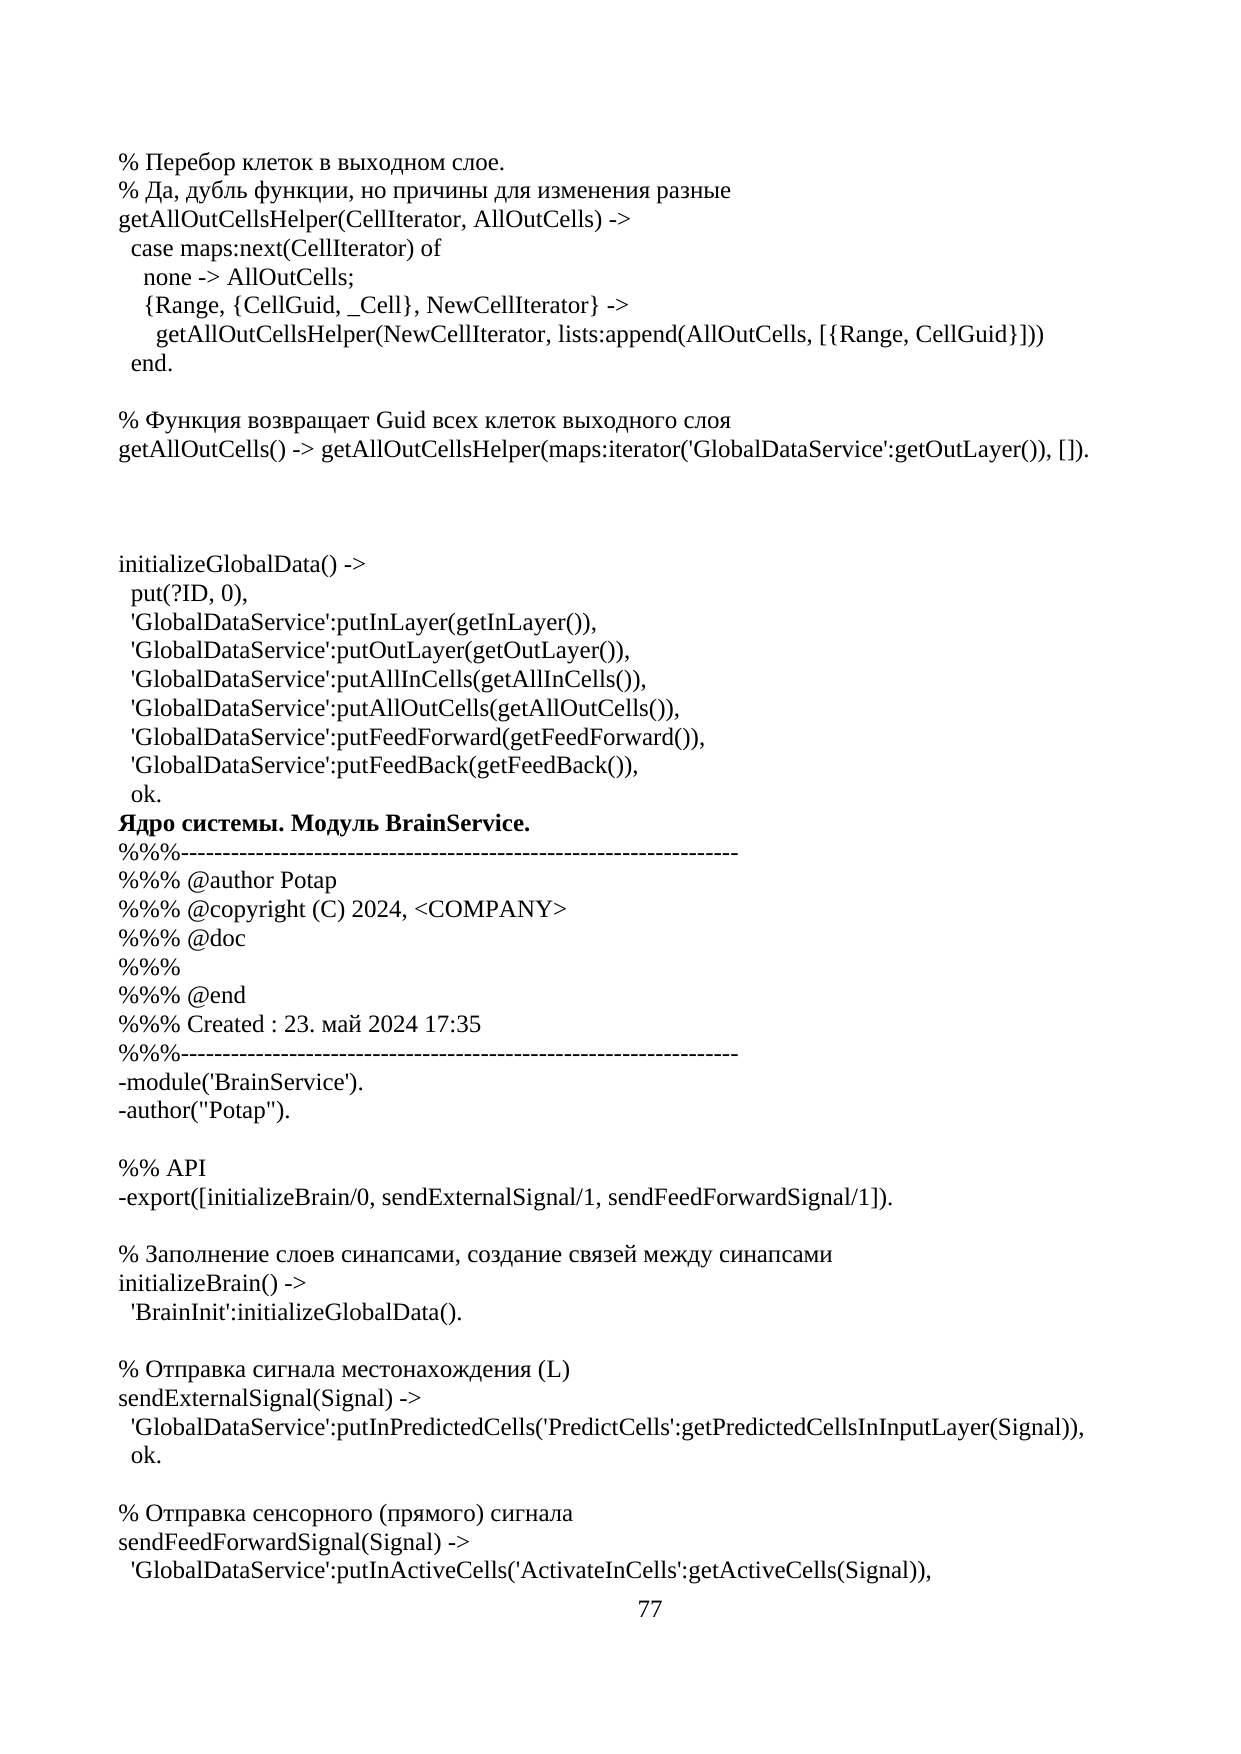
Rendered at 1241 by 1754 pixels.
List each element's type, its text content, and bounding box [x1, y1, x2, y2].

text initializeGlobalData() -> [118, 549, 1181, 578]
text ok. [118, 1441, 1181, 1469]
text 'GlobalDataService':putFeedForward(getFeedForward()), [118, 722, 1181, 751]
text 'GlobalDataService':putOutLayer(getOutLayer()), [118, 636, 1181, 664]
text end. [118, 348, 1181, 377]
text -export([initializeBrain/0, sendExternalSignal/1, sendFeedForwardSignal/1]). [118, 1182, 1181, 1211]
text -author("Potap"). [118, 1096, 1181, 1124]
text % Отправка сигнала местонахождения (L) [118, 1354, 1181, 1383]
text %%% @end [118, 981, 1181, 1009]
text initializeBrain() -> [118, 1268, 1181, 1297]
text %%%------------------------------------------------------------------- [118, 1038, 1181, 1067]
text put(?ID, 0), [118, 578, 1181, 607]
text % Заполнение слоев синапсами, создание связей между синапсами [118, 1239, 1181, 1268]
text % Функция возвращает Guid всех клеток выходного слоя [118, 406, 1181, 434]
text ok. [118, 779, 1181, 808]
text getAllOutCellsHelper(NewCellIterator, lists:append(AllOutCells, [{Range, CellGuid}])) [118, 319, 1181, 348]
text %% API [118, 1153, 1181, 1182]
text % Перебор клеток в выходном слое. [118, 147, 1181, 176]
text sendFeedForwardSignal(Signal) -> [118, 1527, 1181, 1556]
text % Да, дубль функции, но причины для изменения разные [118, 176, 1181, 204]
text % Отправка сенсорного (прямого) сигнала [118, 1498, 1181, 1527]
text %%% @doc [118, 923, 1181, 952]
text case maps:next(CellIterator) of [118, 233, 1181, 262]
text %%% Created : 23. май 2024 17:35 [118, 1009, 1181, 1038]
text getAllOutCellsHelper(CellIterator, AllOutCells) -> [118, 204, 1181, 233]
text %%% [118, 952, 1181, 981]
text 'BrainInit':initializeGlobalData(). [118, 1297, 1181, 1326]
text 'GlobalDataService':putInActiveCells('ActivateInCells':getActiveCells(Signal)), [118, 1556, 1181, 1584]
text 'GlobalDataService':putAllInCells(getAllInCells()), [118, 664, 1181, 693]
text -module('BrainService'). [118, 1067, 1181, 1096]
text %%% @copyright (C) 2024, <COMPANY> [118, 894, 1181, 923]
text 'GlobalDataService':putAllOutCells(getAllOutCells()), [118, 693, 1181, 722]
text 'GlobalDataService':putInLayer(getInLayer()), [118, 607, 1181, 636]
text sendExternalSignal(Signal) -> [118, 1383, 1181, 1412]
text %%%------------------------------------------------------------------- [118, 837, 1181, 866]
text Ядро системы. Модуль BrainService. [118, 808, 1181, 837]
text none -> AllOutCells; [118, 262, 1181, 291]
text {Range, {CellGuid, _Cell}, NewCellIterator} -> [118, 291, 1181, 319]
text 'GlobalDataService':putInPredictedCells('PredictCells':getPredictedCellsInInputLayer(Signal)), [118, 1412, 1181, 1441]
text getAllOutCells() -> getAllOutCellsHelper(maps:iterator('GlobalDataService':getOutLayer()), []). [118, 434, 1181, 463]
text 'GlobalDataService':putFeedBack(getFeedBack()), [118, 751, 1181, 779]
text %%% @author Potap [118, 866, 1181, 894]
